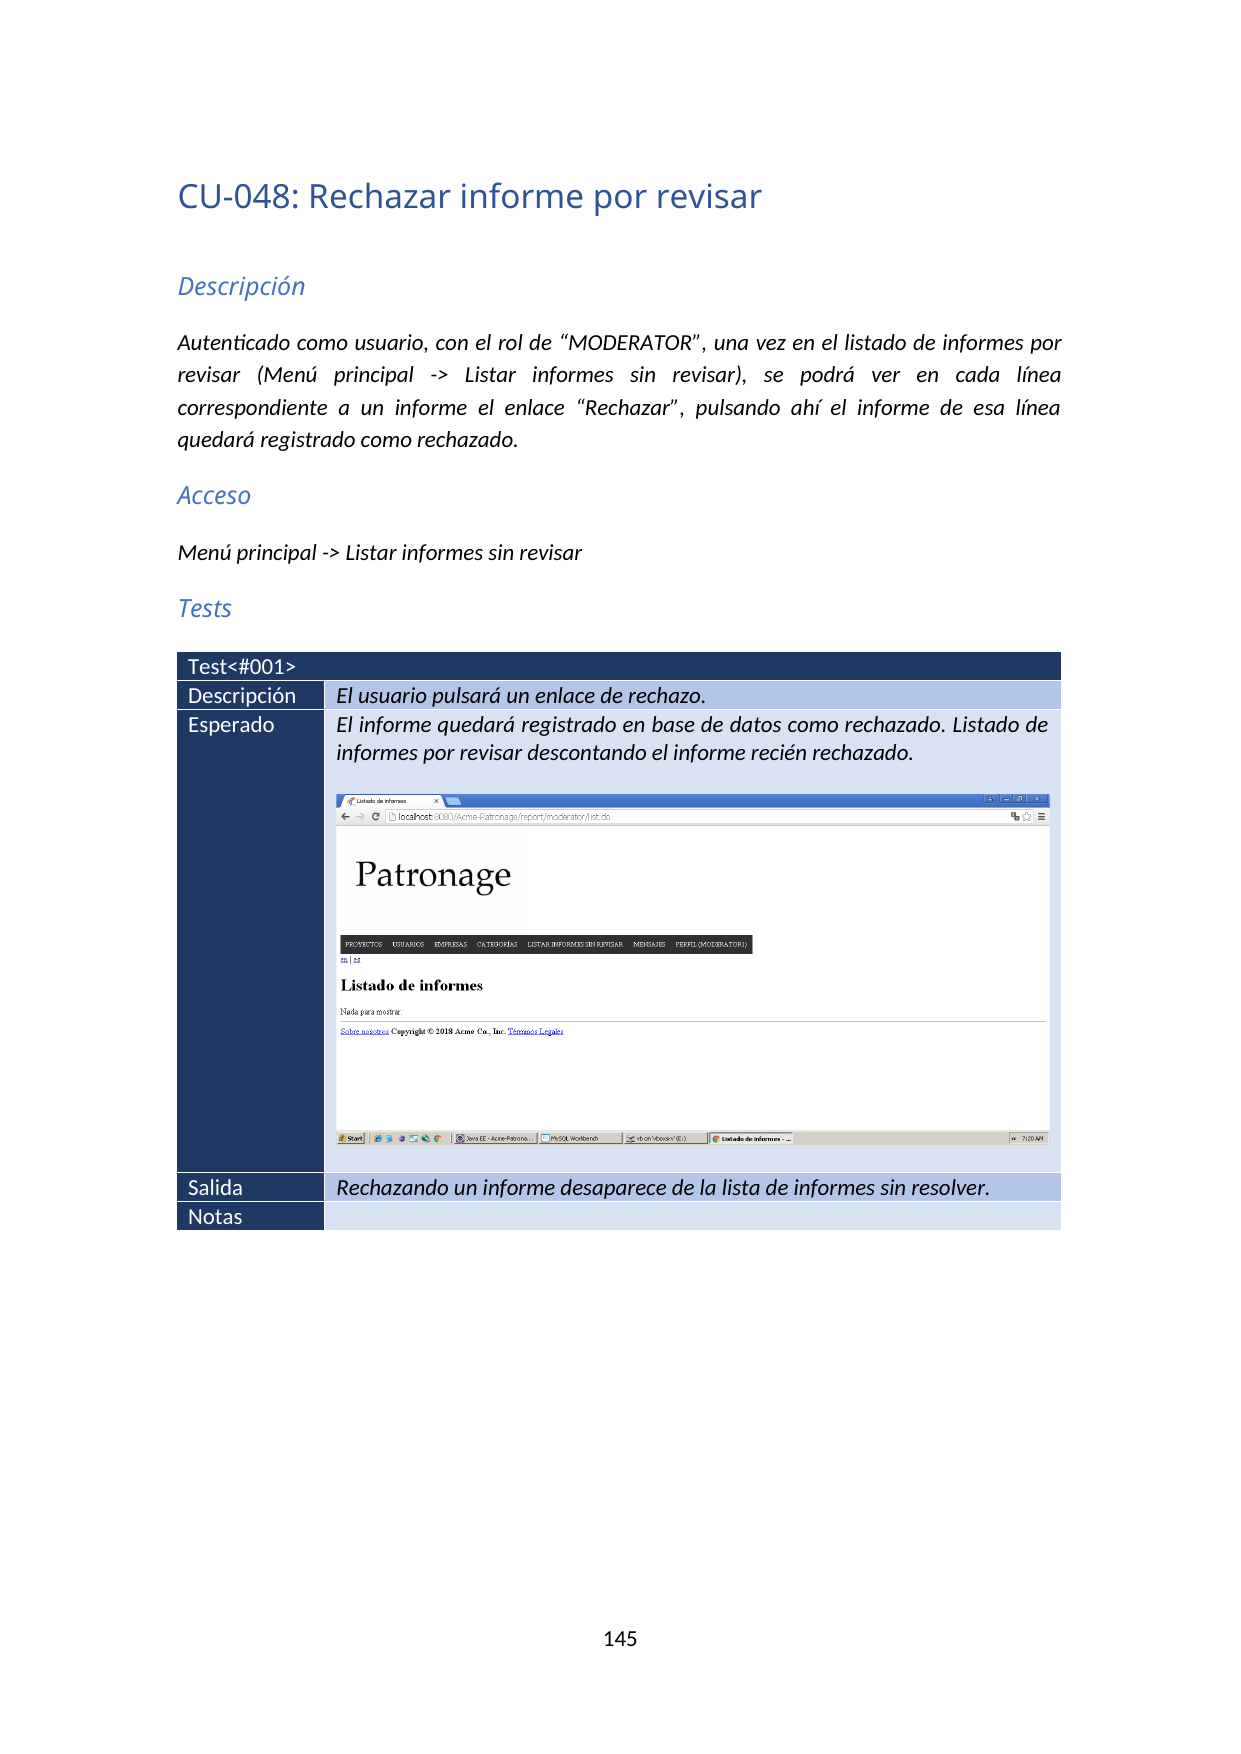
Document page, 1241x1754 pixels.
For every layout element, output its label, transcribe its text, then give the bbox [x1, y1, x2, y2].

text Tests [177, 591, 1063, 625]
table_cell [325, 1202, 1061, 1230]
table_cell Rechazando un informe desaparece de la lista de informes sin resolver. [325, 1173, 1061, 1201]
table_cell Notas [177, 1202, 324, 1230]
text Autenticado como usuario, con el rol de “MODERATOR”, una vez en el listado de informes por revisar (Menú principal -> Listar informes sin revisar), se podrá ver en cada línea correspondiente a un informe el enlace “Rechazar”, pulsando ahí el informe de esa línea quedará registrado como rechazado. [177, 328, 1063, 453]
text Descripción [177, 268, 1063, 302]
table_cell Salida [177, 1173, 324, 1201]
table_cell El informe quedará registrado en base de datos como rechazado. Listado de informes por revisar descontando el informe recién rechazado. [325, 710, 1061, 1172]
picture [336, 794, 1050, 1145]
text Menú principal -> Listar informes sin revisar [177, 538, 1063, 566]
table_cell El usuario pulsará un enlace de rechazo. [325, 681, 1061, 709]
subtitle CU-048: Rechazar informe por revisar [177, 173, 1063, 218]
table_cell Esperado [177, 710, 324, 1172]
text Acceso [177, 478, 1063, 512]
table_header Test<#001> [177, 652, 1061, 680]
table_cell Descripción [177, 681, 324, 709]
